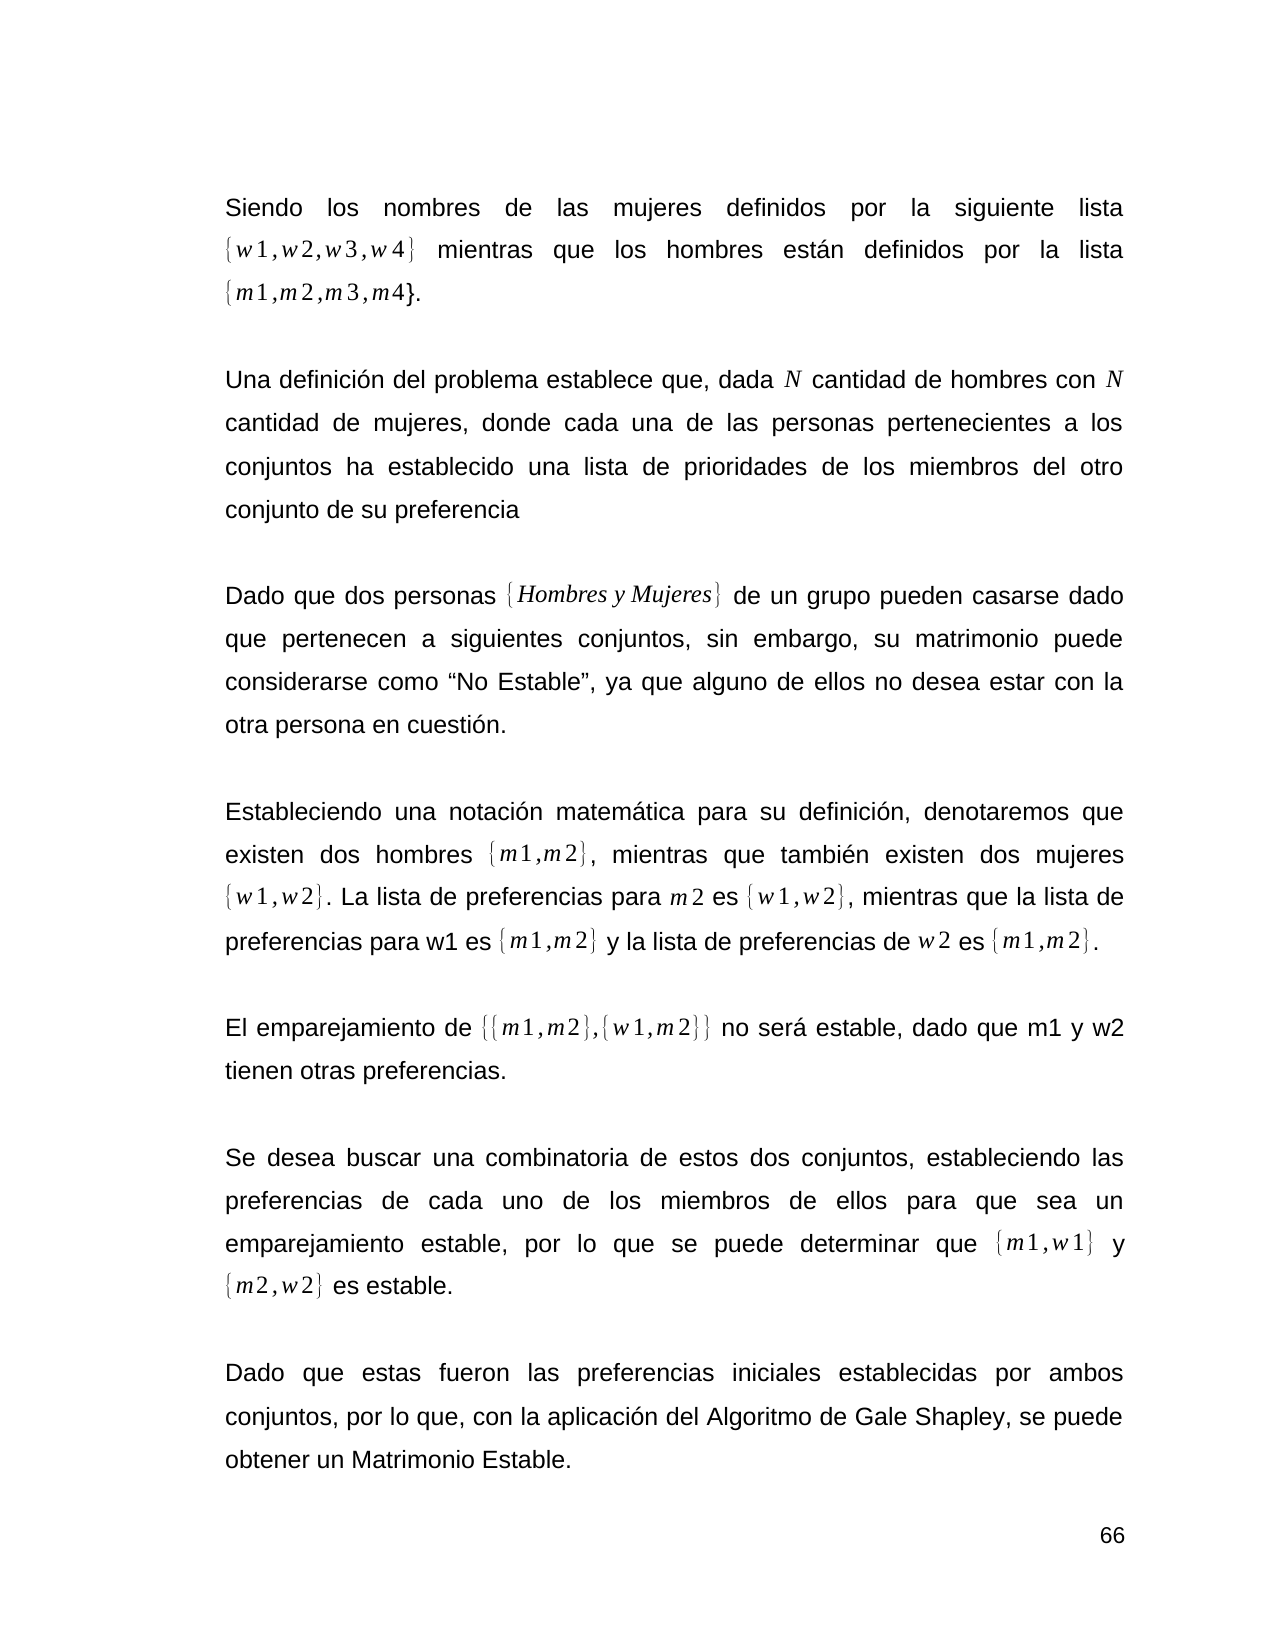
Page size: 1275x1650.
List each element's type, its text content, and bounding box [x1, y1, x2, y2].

text El emparejamiento de no será estable, dado que m1 y w2 tienen otras preferencias. [225, 1013, 1125, 1085]
text Estableciendo una notación matemática para su definición, denotaremos que existen dos hombres , mientras que también existen dos mujeres . La lista de preferencias para es , mientras que la lista de preferencias para w1 es y la lista de preferencias de es . [225, 797, 1125, 955]
text Se desea buscar una combinatoria de estos dos conjuntos, estableciendo las preferencias de cada uno de los miembros de ellos para que sea un emparejamiento estable, por lo que se puede determinar que y es estable. [225, 1143, 1125, 1301]
text Una definición del problema establece que, dada cantidad de hombres con cantidad de mujeres, donde cada una de las personas pertenecientes a los conjuntos ha establecido una lista de prioridades de los miembros del otro conjunto de su preferencia [225, 365, 1125, 523]
text Siendo los nombres de las mujeres definidos por la siguiente lista mientras que los hombres están definidos por la lista }. [225, 193, 1125, 308]
text Dado que dos personas de un grupo pueden casarse dado que pertenecen a siguientes conjuntos, sin embargo, su matrimonio puede considerarse como “No Estable”, ya que alguno de ellos no desea estar con la otra persona en cuestión. [225, 581, 1125, 739]
text Dado que estas fueron las preferencias iniciales establecidas por ambos conjuntos, por lo que, con la aplicación del Algoritmo de Gale Shapley, se puede obtener un Matrimonio Estable. [225, 1358, 1125, 1473]
